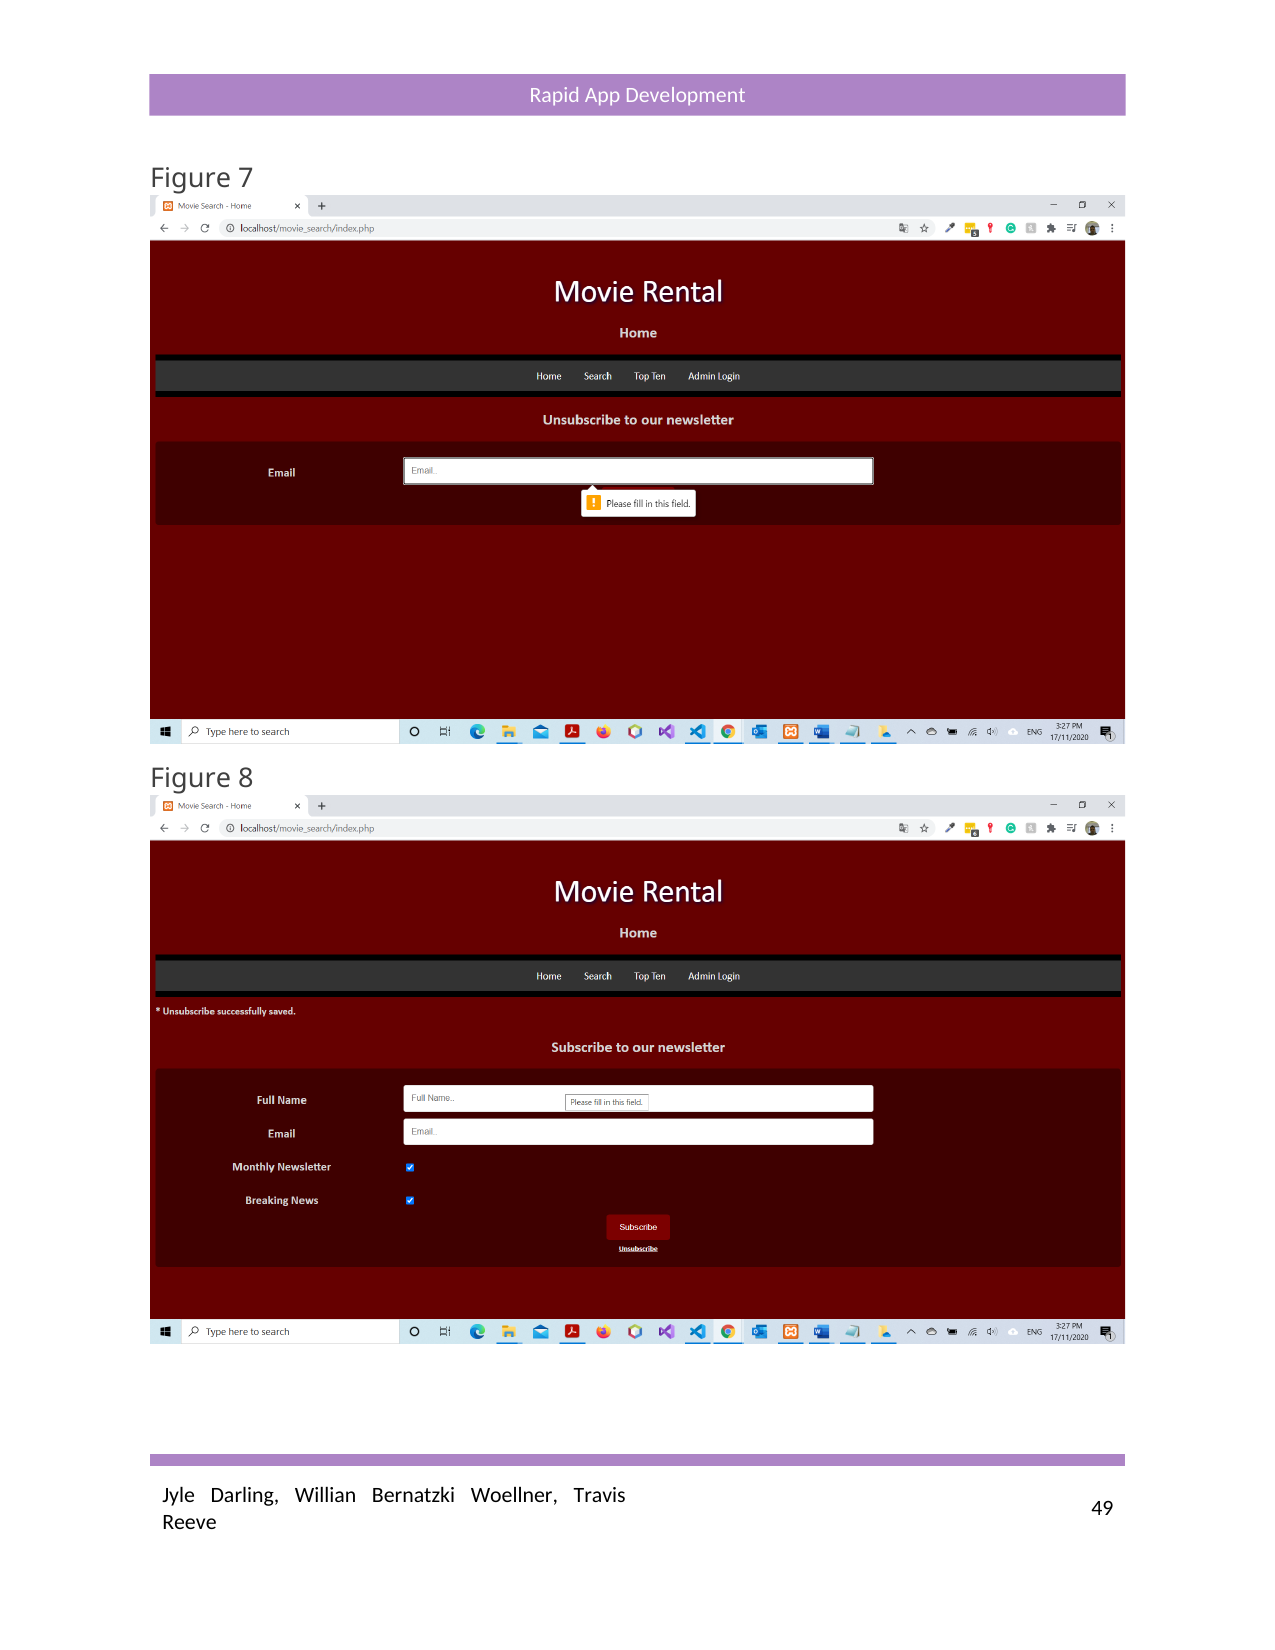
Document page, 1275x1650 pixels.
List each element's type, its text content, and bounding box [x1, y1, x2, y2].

subtitle Figure 7 [150, 158, 1125, 195]
picture [150, 795, 1125, 1344]
picture [150, 195, 1125, 744]
subtitle Figure 8 [150, 759, 1125, 795]
